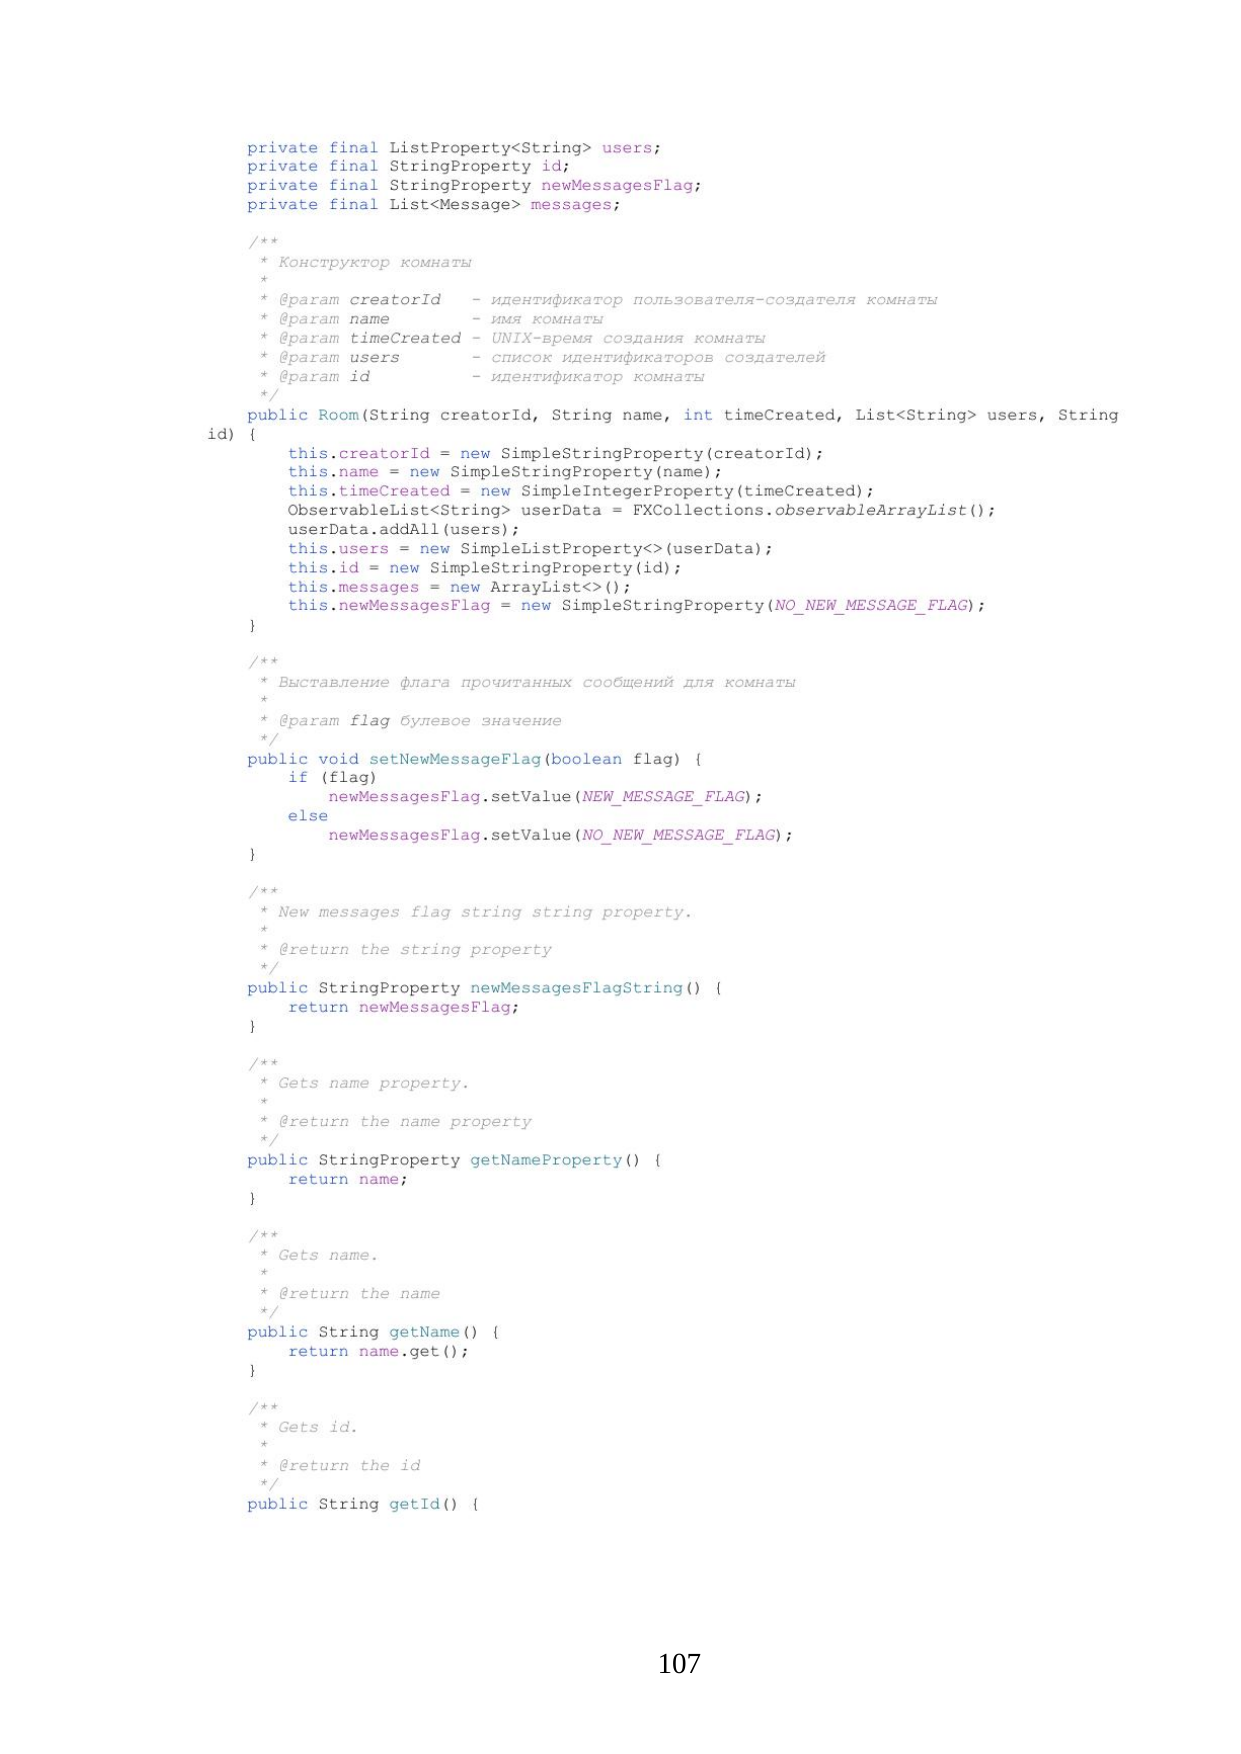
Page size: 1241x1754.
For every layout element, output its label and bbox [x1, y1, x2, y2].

picture [177, 118, 1182, 1539]
